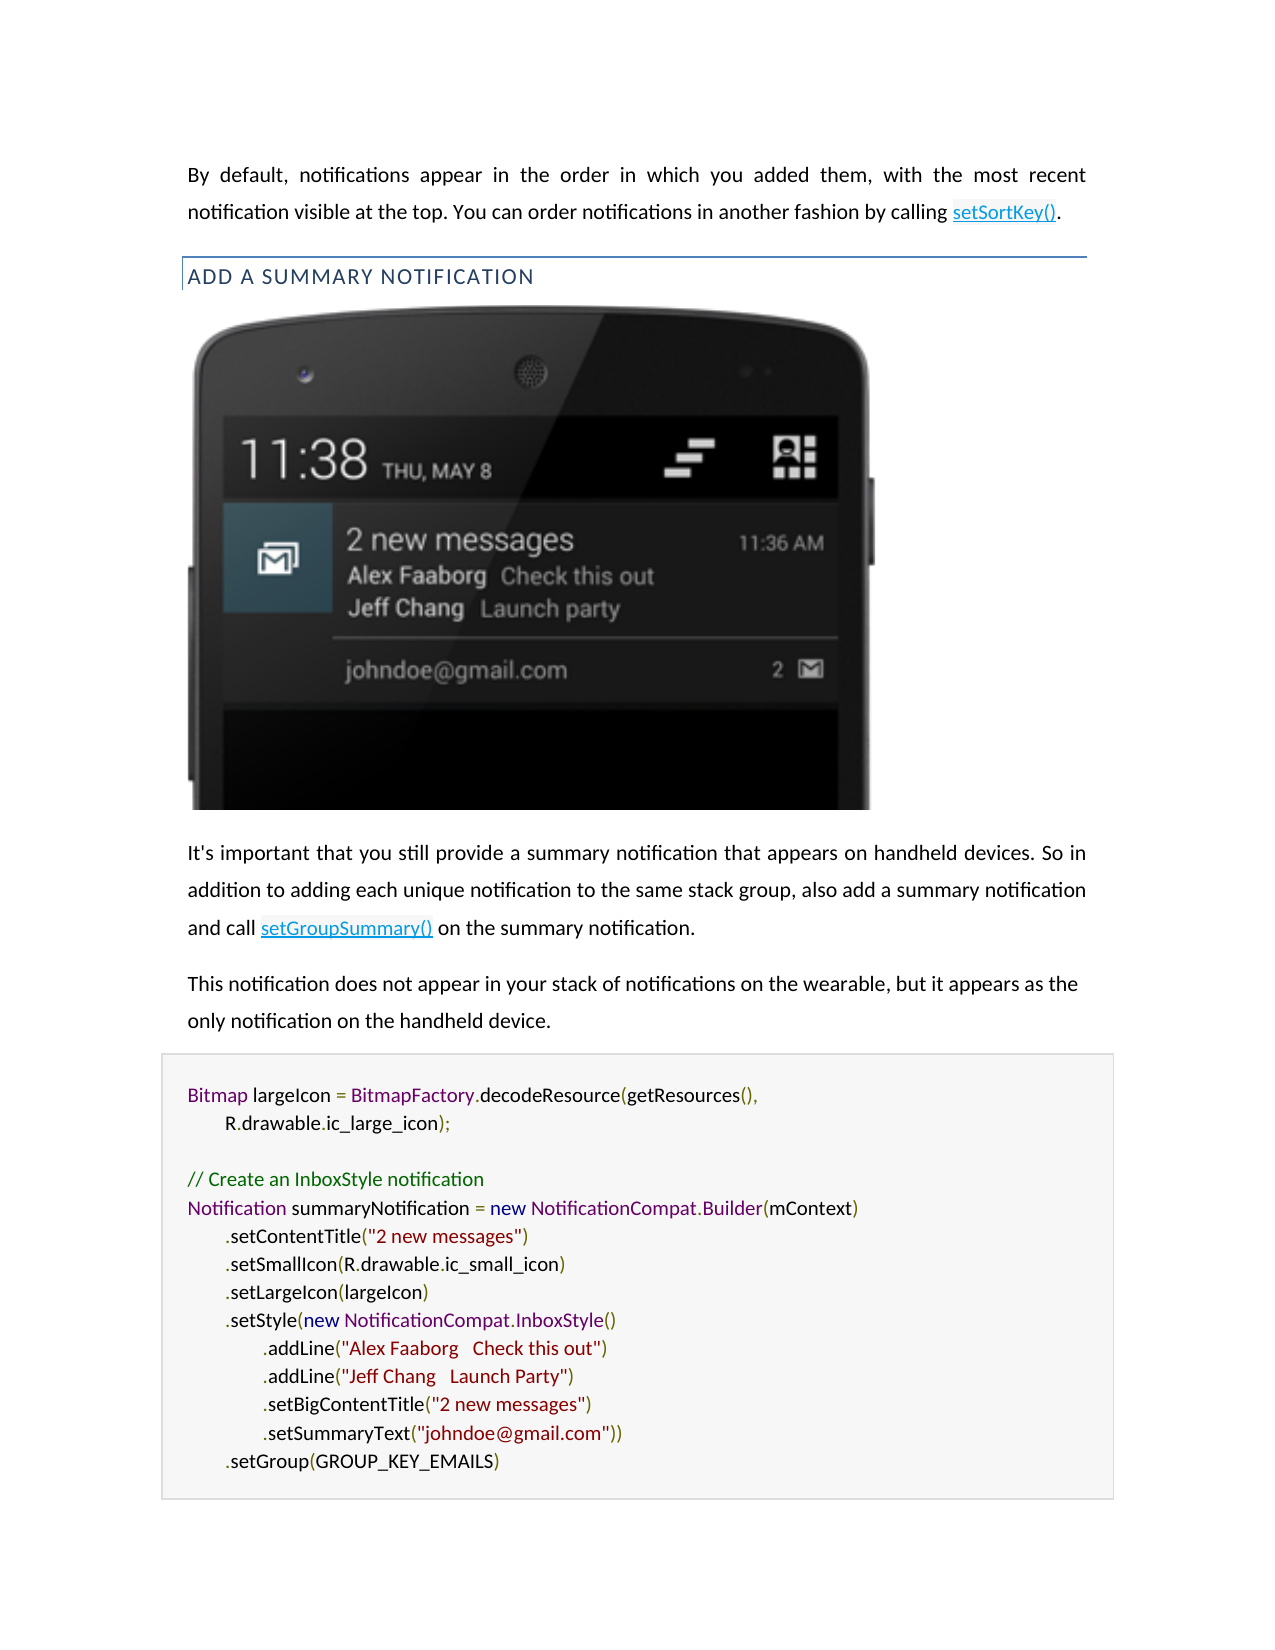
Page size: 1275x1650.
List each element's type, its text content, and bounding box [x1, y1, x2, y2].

picture [187, 305, 876, 810]
text It's important that you still provide a summary notification that appears on handheld devices. So in addition to adding each unique notification to the same stack group, also add a summary notification and call setGroupSummary() on the summary notification. [187, 828, 1087, 940]
text This notification does not appear in your stack of notifications on the wearable, but it appears as the only notification on the handheld device. [187, 959, 1087, 1034]
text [163, 1055, 1113, 1498]
subtitle Add a Summary Notification [183, 258, 1087, 290]
text By default, notifications appear in the order in which you added them, with the most recent notification visible at the top. You can order notifications in another fashion by calling setSortKey(). [187, 150, 1087, 225]
